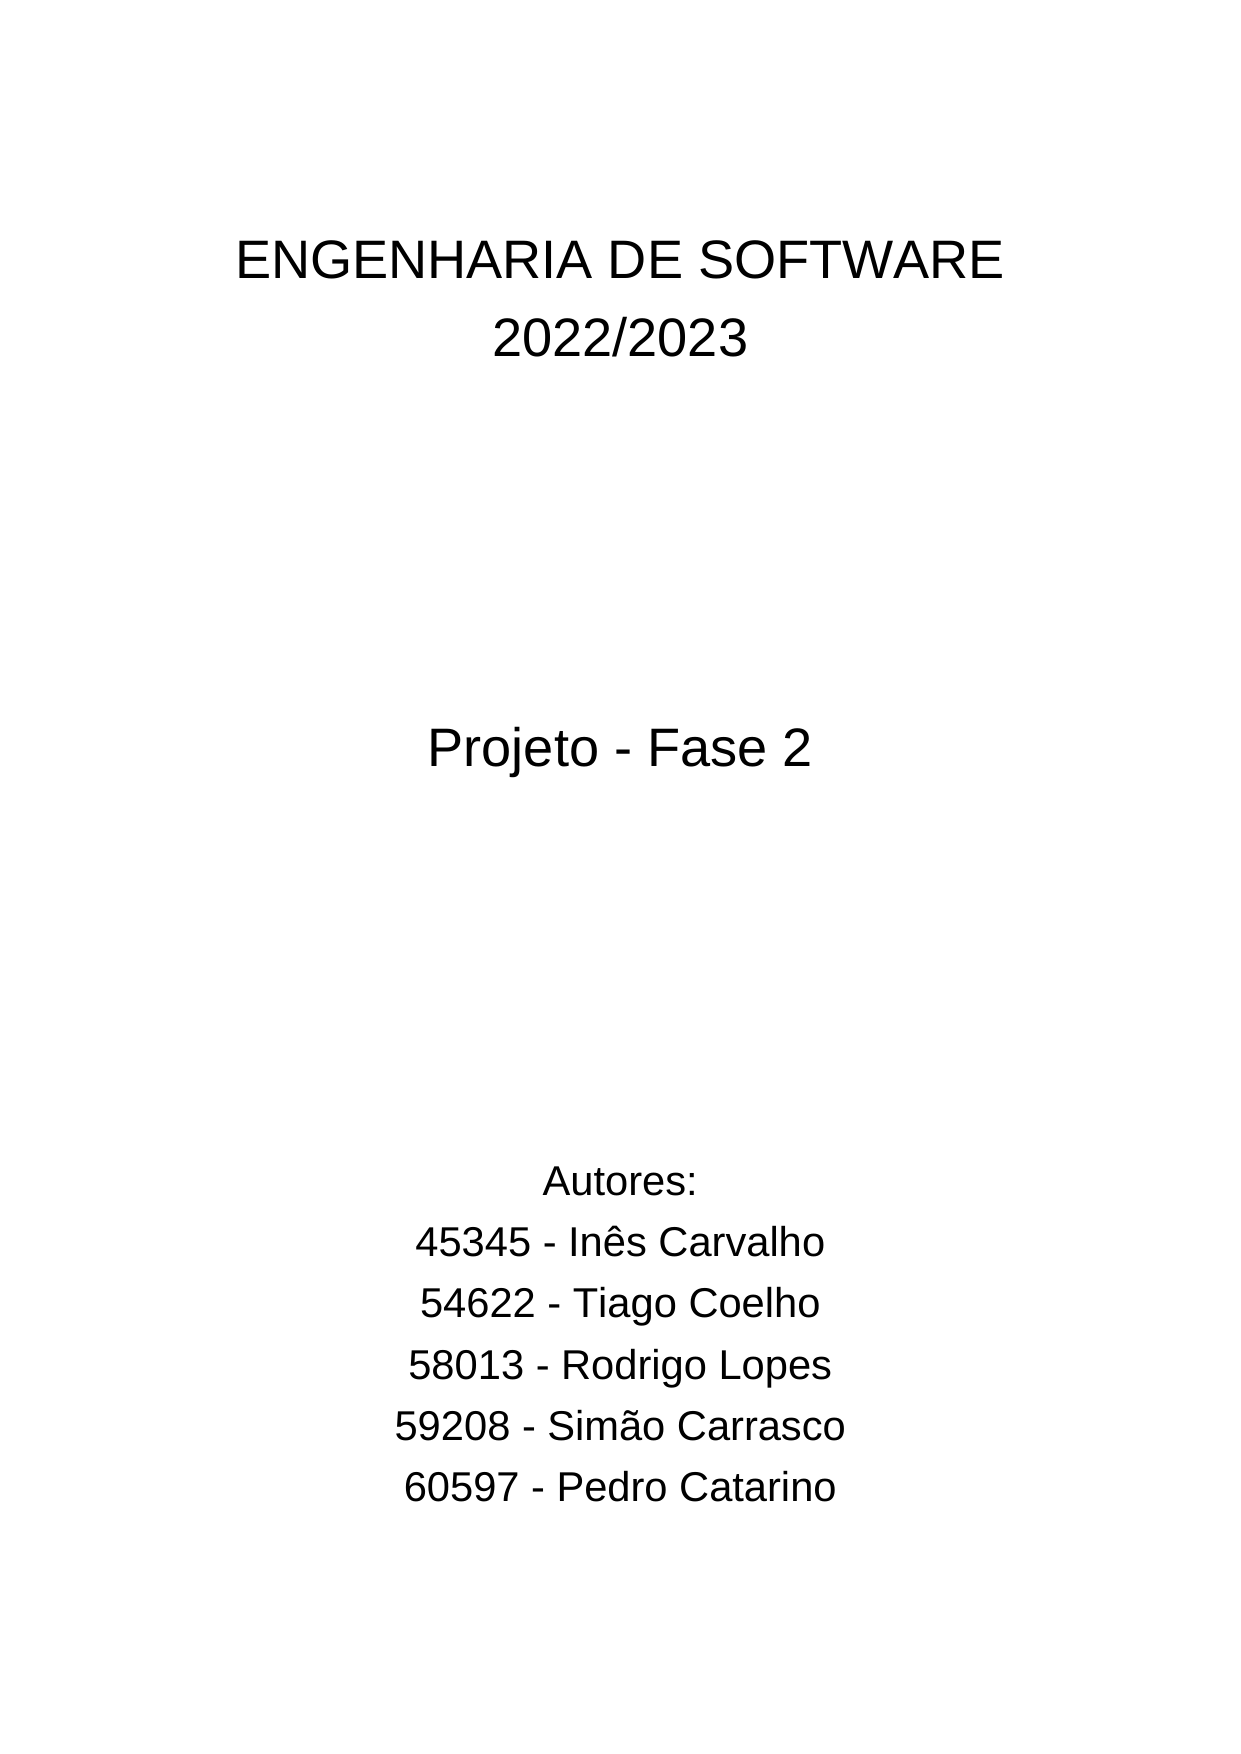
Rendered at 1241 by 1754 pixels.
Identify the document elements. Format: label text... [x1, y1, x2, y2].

title Projeto - Fase 2 [150, 716, 1090, 778]
title 45345 - Inês Carvalho [150, 1217, 1090, 1265]
title 58013 - Rodrigo Lopes [150, 1340, 1090, 1388]
title 54622 - Tiago Coelho [150, 1279, 1090, 1327]
title Autores: [150, 1156, 1090, 1204]
title 60597 - Pedro Catarino [150, 1463, 1090, 1511]
title 59208 - Simão Carrasco [150, 1401, 1090, 1449]
title 2022/2023 [150, 306, 1090, 368]
title ENGENHARIA DE SOFTWARE [150, 228, 1090, 290]
